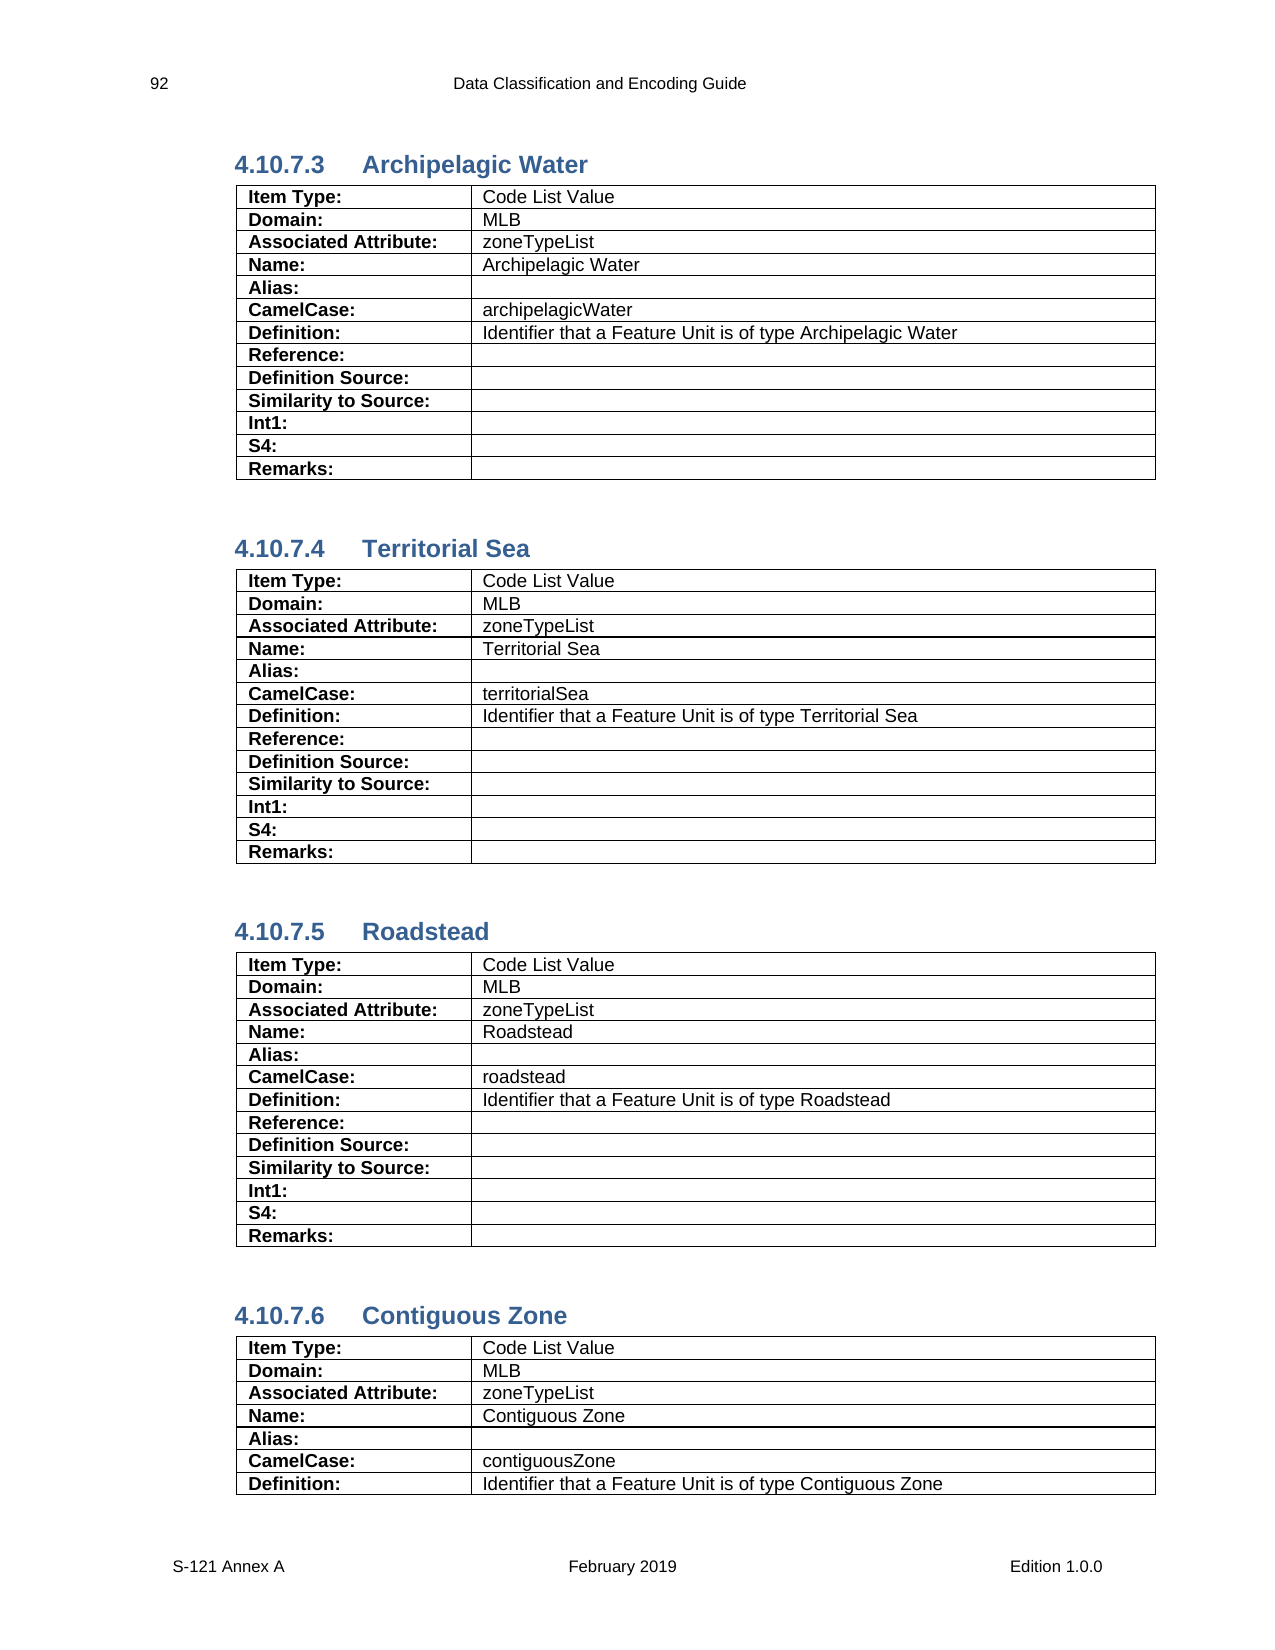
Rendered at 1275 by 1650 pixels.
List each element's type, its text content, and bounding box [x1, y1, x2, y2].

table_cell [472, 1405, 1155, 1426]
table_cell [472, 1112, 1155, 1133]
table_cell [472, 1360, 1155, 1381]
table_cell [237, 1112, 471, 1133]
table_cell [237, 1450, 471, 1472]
subtitle Territorial Sea [234, 534, 1125, 562]
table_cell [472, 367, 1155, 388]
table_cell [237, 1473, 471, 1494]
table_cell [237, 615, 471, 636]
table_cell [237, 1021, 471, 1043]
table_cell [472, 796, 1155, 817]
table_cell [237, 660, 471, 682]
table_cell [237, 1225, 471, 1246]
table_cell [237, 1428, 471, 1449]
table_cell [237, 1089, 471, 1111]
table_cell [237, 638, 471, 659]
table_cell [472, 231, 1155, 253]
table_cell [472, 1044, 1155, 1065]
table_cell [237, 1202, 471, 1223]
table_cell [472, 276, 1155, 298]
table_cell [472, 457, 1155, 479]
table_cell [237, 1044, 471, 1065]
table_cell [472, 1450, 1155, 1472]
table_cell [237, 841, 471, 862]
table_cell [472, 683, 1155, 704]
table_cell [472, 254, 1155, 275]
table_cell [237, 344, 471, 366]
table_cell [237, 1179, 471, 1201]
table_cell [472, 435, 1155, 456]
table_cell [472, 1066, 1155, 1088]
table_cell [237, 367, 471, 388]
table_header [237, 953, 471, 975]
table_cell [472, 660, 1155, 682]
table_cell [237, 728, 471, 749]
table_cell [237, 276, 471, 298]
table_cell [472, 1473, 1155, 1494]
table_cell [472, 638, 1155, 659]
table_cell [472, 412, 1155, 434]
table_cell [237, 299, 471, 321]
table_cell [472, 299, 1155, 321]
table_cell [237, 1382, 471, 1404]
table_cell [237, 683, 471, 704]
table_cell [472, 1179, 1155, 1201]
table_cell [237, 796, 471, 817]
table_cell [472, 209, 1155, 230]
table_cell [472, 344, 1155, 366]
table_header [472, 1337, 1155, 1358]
subtitle Archipelagic Water [234, 150, 1125, 179]
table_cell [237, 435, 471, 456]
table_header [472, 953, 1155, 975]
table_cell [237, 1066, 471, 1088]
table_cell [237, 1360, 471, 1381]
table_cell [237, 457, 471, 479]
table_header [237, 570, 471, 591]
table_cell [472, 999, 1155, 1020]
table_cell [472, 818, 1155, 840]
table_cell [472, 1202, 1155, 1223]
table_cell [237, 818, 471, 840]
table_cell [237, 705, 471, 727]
subtitle Roadstead [234, 917, 1125, 946]
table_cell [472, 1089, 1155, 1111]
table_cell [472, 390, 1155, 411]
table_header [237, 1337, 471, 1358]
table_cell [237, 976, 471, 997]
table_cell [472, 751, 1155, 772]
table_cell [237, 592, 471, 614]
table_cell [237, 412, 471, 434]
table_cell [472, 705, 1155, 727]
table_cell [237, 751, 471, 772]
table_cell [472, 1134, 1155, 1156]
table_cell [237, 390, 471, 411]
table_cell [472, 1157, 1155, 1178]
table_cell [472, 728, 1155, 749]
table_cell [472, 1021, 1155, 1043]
subtitle Contiguous Zone [234, 1301, 1125, 1330]
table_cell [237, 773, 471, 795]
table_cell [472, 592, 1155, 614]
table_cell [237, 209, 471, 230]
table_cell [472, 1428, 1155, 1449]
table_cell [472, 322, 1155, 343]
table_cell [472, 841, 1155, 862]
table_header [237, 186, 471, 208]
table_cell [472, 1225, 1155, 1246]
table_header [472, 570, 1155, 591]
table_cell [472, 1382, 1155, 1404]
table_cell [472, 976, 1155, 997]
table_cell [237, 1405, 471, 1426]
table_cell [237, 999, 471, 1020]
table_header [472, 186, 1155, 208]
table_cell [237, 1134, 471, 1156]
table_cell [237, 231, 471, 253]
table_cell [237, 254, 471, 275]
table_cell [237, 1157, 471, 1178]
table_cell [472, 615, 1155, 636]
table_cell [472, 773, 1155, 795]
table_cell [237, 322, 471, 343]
